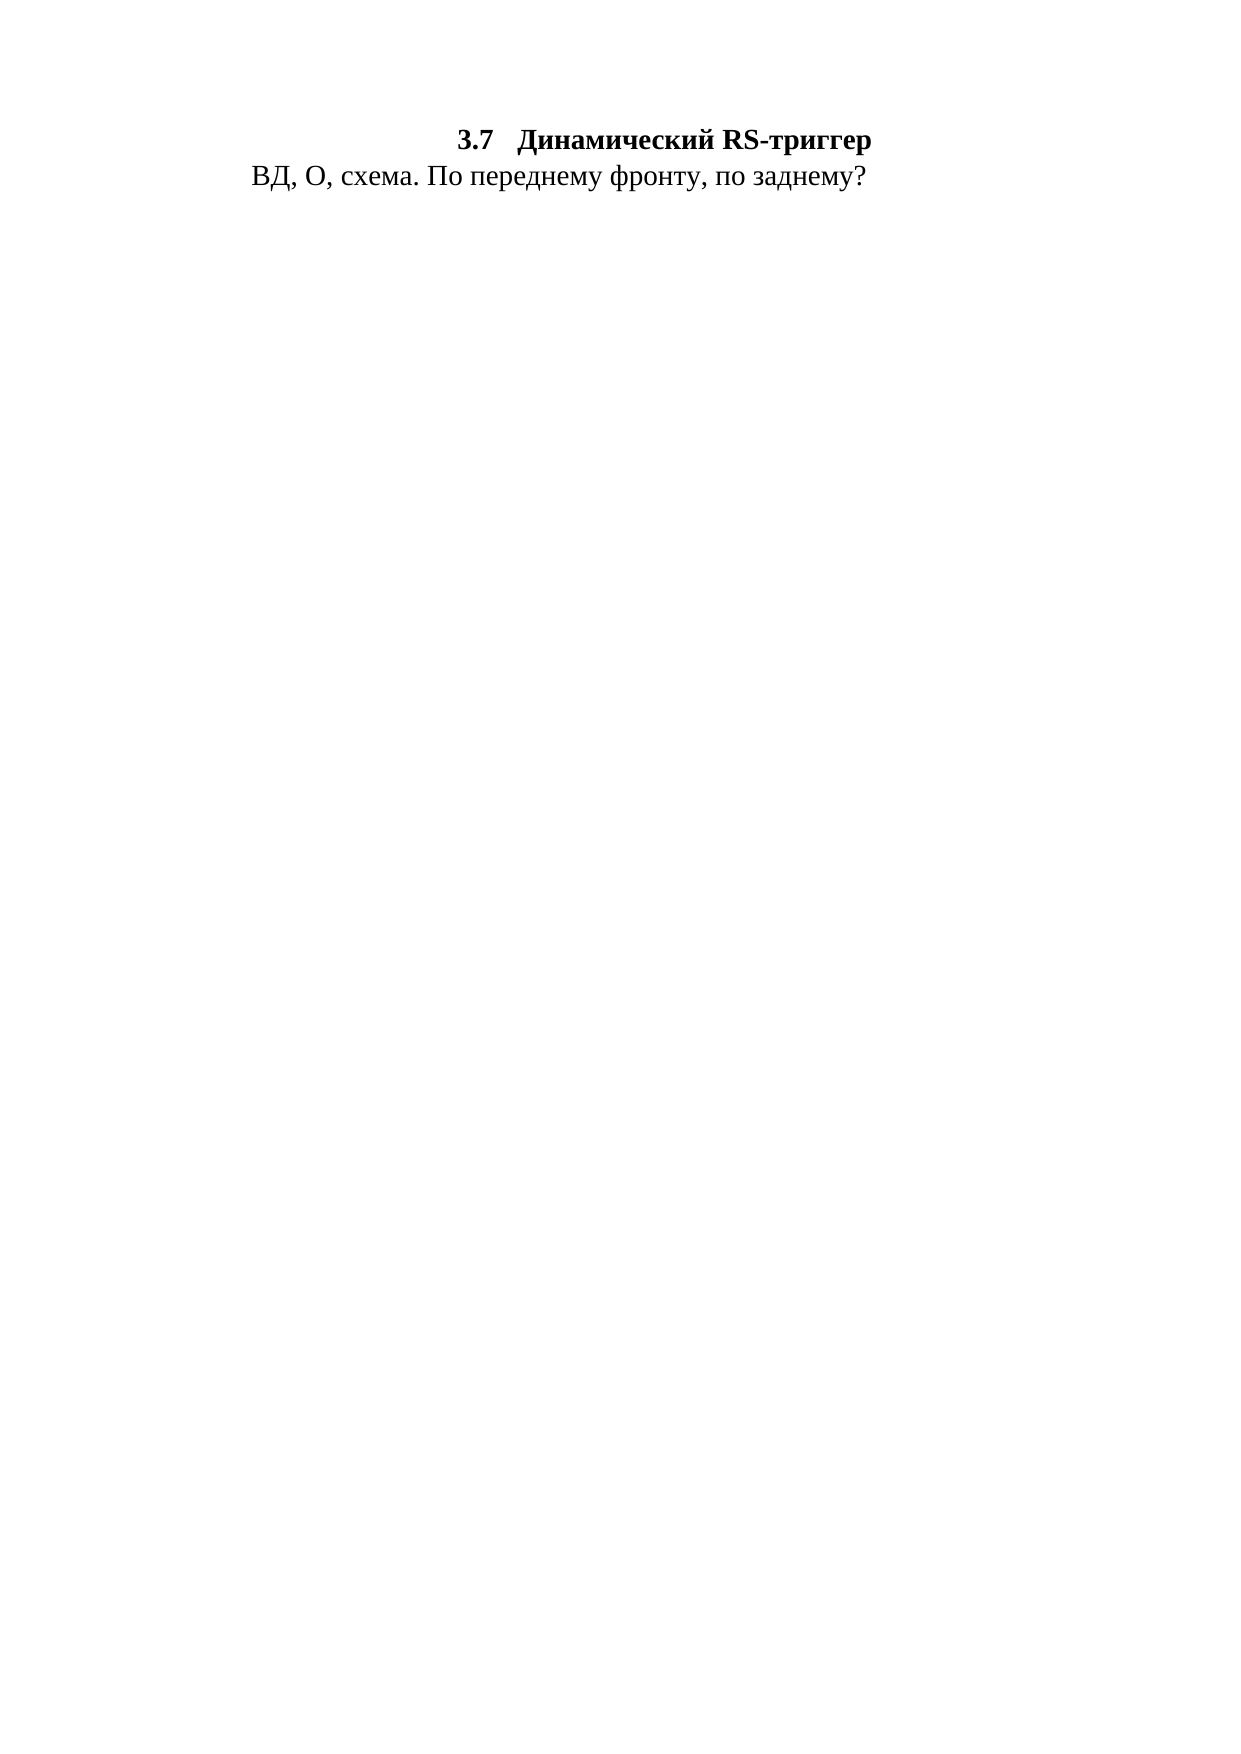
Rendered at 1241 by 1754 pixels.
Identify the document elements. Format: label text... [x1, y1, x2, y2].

subtitle Динамический RS-триггер [177, 122, 1152, 156]
text ВД, О, схема. По переднему фронту, по заднему? [177, 158, 1152, 192]
